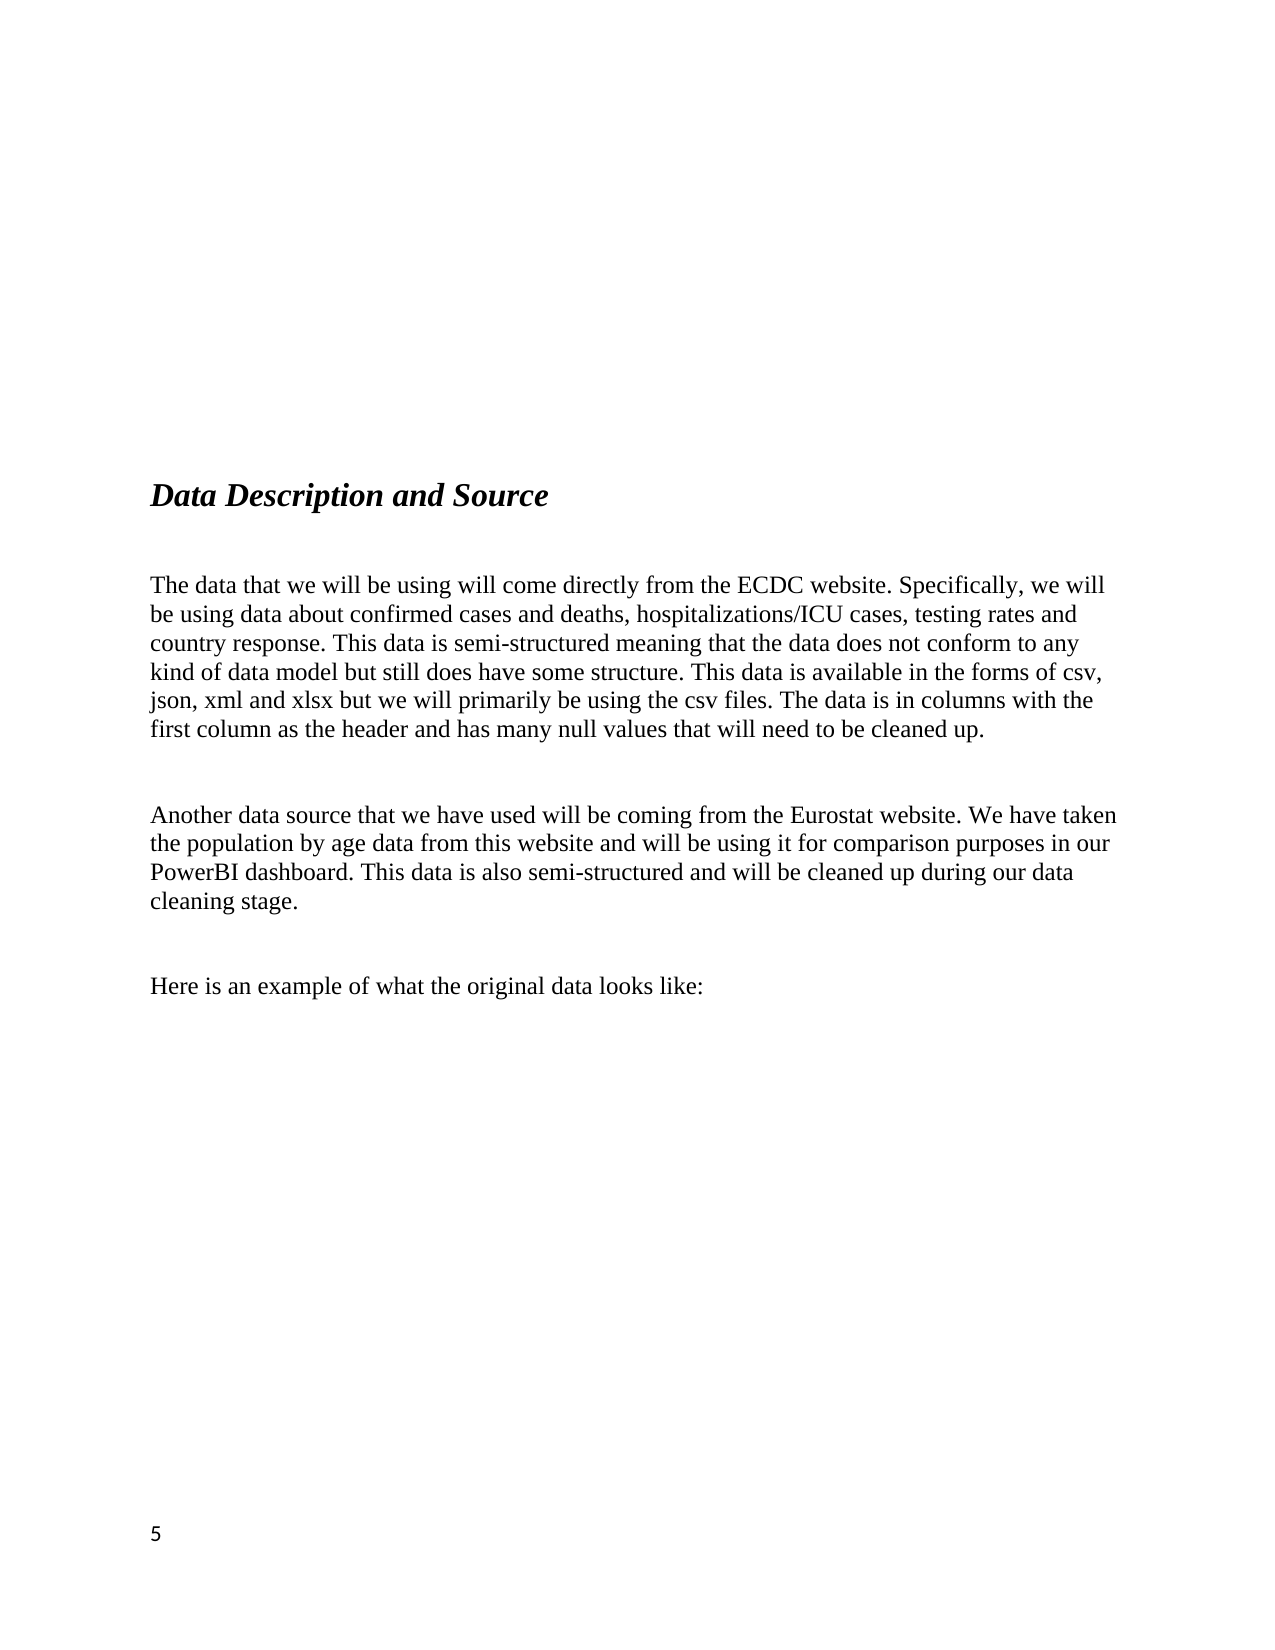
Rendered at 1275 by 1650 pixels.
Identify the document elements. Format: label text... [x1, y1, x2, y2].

text Data Description and Source [150, 475, 1125, 514]
text Another data source that we have used will be coming from the Eurostat website. We have taken the population by age data from this website and will be using it for comparison purposes in our PowerBI dashboard. This data is also semi-structured and will be cleaned up during our data cleaning stage. [150, 800, 1125, 915]
text Here is an example of what the original data looks like: [150, 971, 1125, 1000]
text The data that we will be using will come directly from the ECDC website. Specifically, we will be using data about confirmed cases and deaths, hospitalizations/ICU cases, testing rates and country response. This data is semi-structured meaning that the data does not conform to any kind of data model but still does have some structure. This data is available in the forms of csv, json, xml and xlsx but we will primarily be using the csv files. The data is in columns with the first column as the header and has many null values that will need to be cleaned up. [150, 570, 1125, 743]
